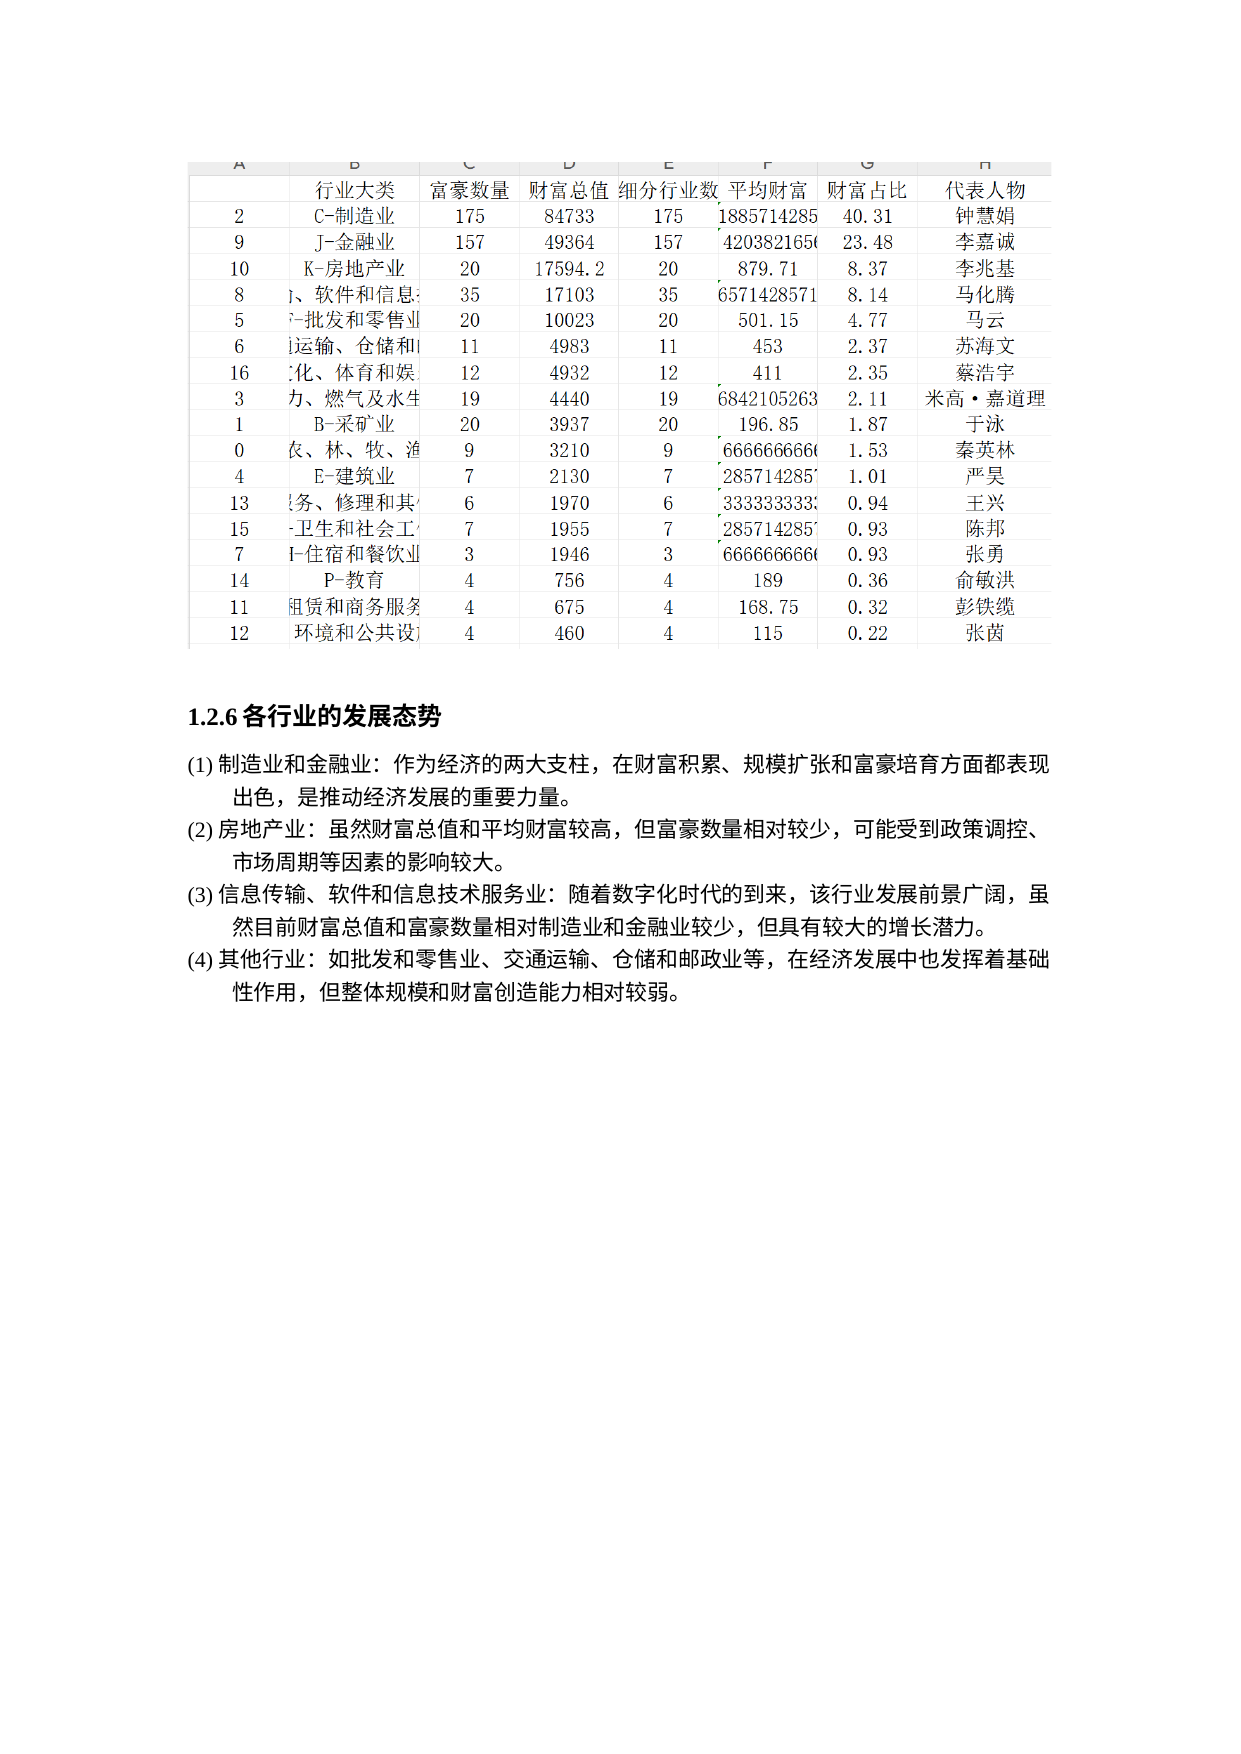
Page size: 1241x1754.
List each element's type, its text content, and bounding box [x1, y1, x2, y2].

list 信息传输、软件和信息技术服务业：随着数字化时代的到来，该行业发展前景广阔，虽然目前财富总值和富豪数量相对制造业和金融业较少，但具有较大的增长潜力。 [187, 877, 1053, 942]
text 1.2.6各行业的发展态势 [187, 682, 1053, 747]
list 房地产业：虽然财富总值和平均财富较高，但富豪数量相对较少，可能受到政策调控、市场周期等因素的影响较大。 [187, 812, 1053, 877]
list 其他行业：如批发和零售业、交通运输、仓储和邮政业等，在经济发展中也发挥着基础性作用，但整体规模和财富创造能力相对较弱。 [187, 942, 1053, 1007]
picture [187, 162, 1052, 649]
list 制造业和金融业：作为经济的两大支柱，在财富积累、规模扩张和富豪培育方面都表现出色，是推动经济发展的重要力量。 [187, 747, 1053, 812]
